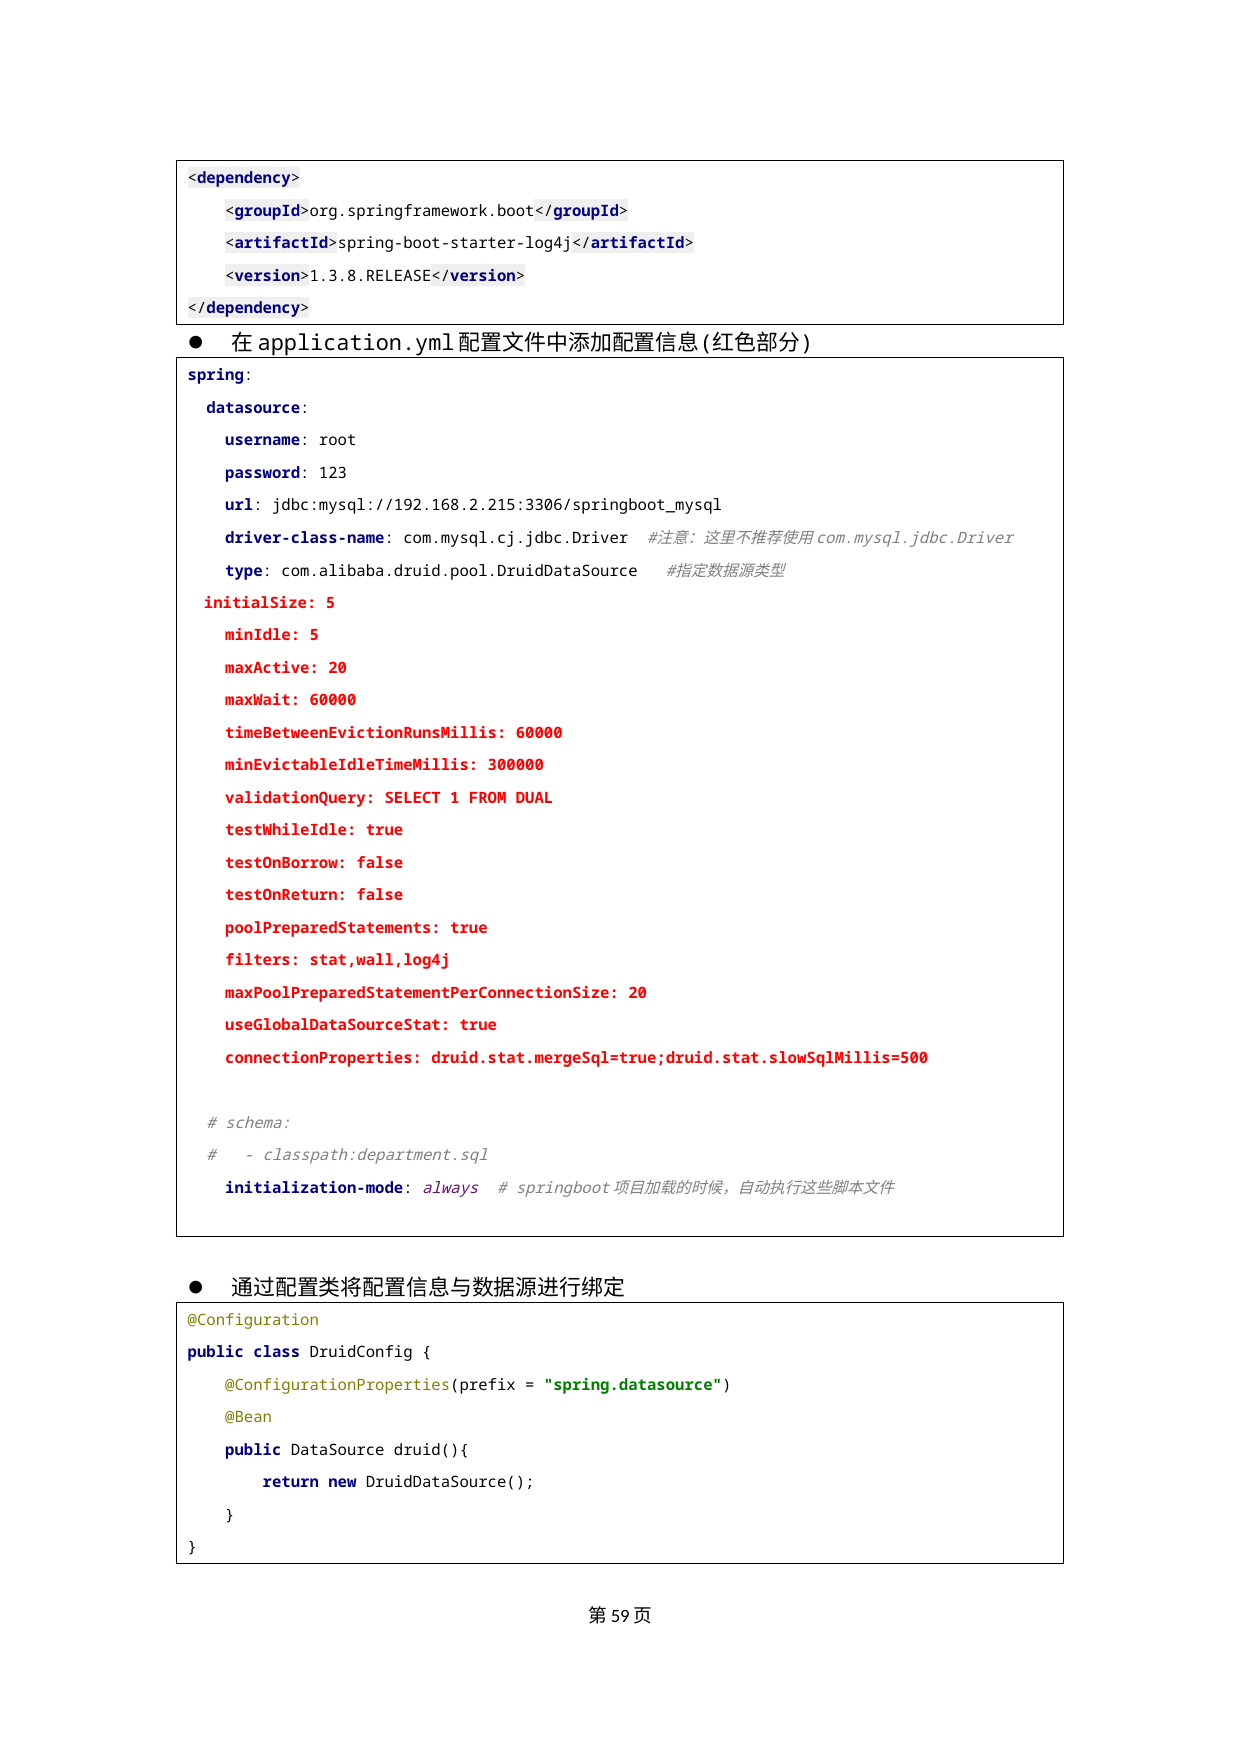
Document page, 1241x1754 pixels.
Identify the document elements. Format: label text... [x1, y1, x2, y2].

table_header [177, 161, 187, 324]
list 通过配置类将配置信息与数据源进行绑定 [187, 1269, 1053, 1302]
list 在application.yml配置文件中添加配置信息(红色部分) [187, 325, 1053, 357]
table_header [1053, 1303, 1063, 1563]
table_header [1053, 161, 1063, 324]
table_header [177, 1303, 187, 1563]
table_header spring: datasource: username: root password: 123 url: jdbc:mysql://192.168.2.215:3306/springboot_mysql driver-class-name: com.mysql.cj.jdbc.Driver #注意：这里不推荐使用com.mysql.jdbc.Driver type: com.alibaba.druid.pool.DruidDataSource #指定数据源类型 initialSize: 5 minIdle: 5 maxActive: 20 maxWait: 60000 timeBetweenEvictionRunsMillis: 60000 minEvictableIdleTimeMillis: 300000 validationQuery: SELECT 1 FROM DUAL testWhileIdle: true testOnBorrow: false testOnReturn: false poolPreparedStatements: true filters: stat,wall,log4j maxPoolPreparedStatementPerConnectionSize: 20 useGlobalDataSourceStat: true connectionProperties: druid.stat.mergeSql=true;druid.stat.slowSqlMillis=500 # schema: # - classpath:department.sql initialization-mode: always # springboot项目加载的时候，自动执行这些脚本文件 [177, 358, 1063, 1236]
